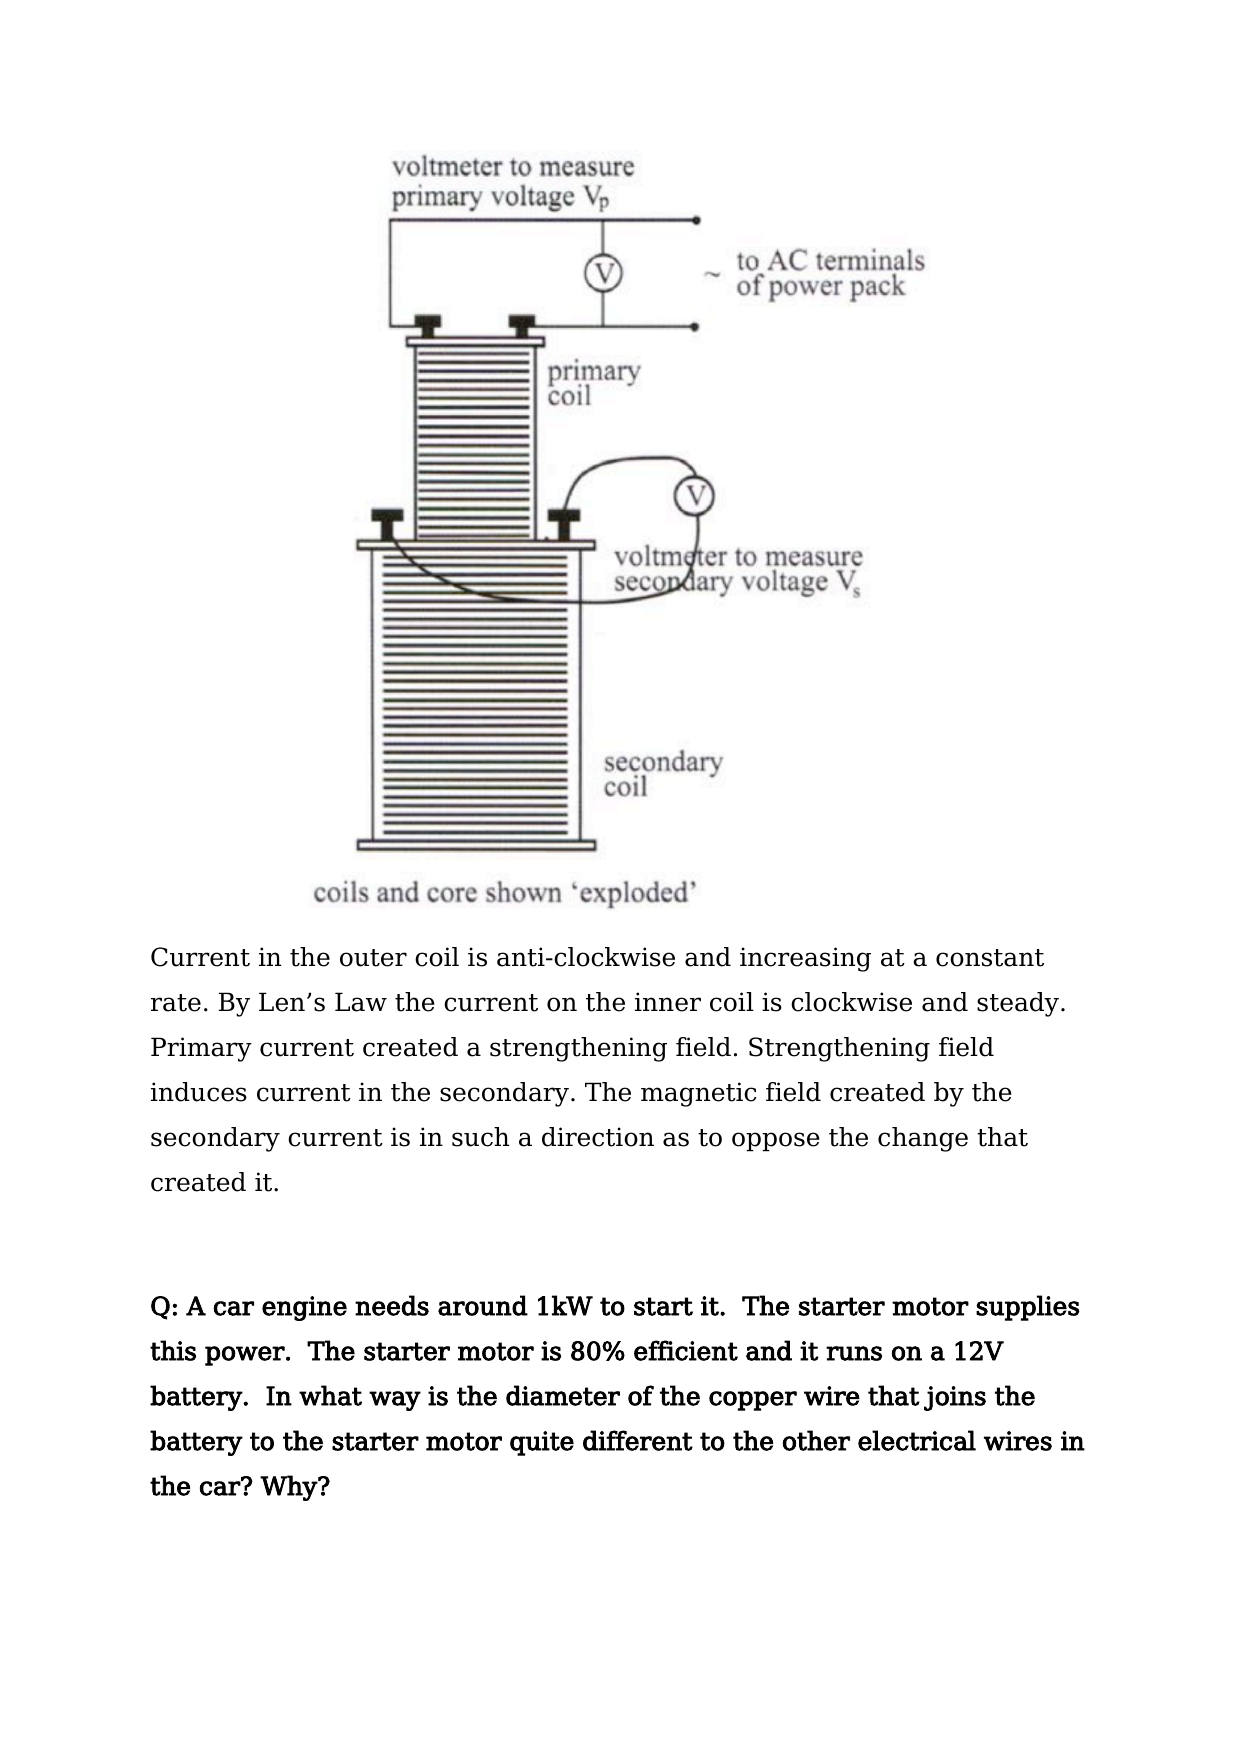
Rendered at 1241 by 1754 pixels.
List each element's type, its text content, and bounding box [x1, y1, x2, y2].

text Q: A car engine needs around 1kW to start it. The starter motor supplies this power. The starter motor is 80% efficient and it runs on a 12V battery. In what way is the diameter of the copper wire that joins the battery to the starter motor quite different to the other electrical wires in the car? Why? [150, 1290, 1090, 1500]
picture [309, 150, 932, 912]
text Current in the outer coil is anti-clockwise and increasing at a constant rate. By Len’s Law the current on the inner coil is clockwise and steady. Primary current created a strengthening field. Strengthening field induces current in the secondary. The magnetic field created by the secondary current is in such a direction as to oppose the change that created it. [150, 942, 1090, 1197]
